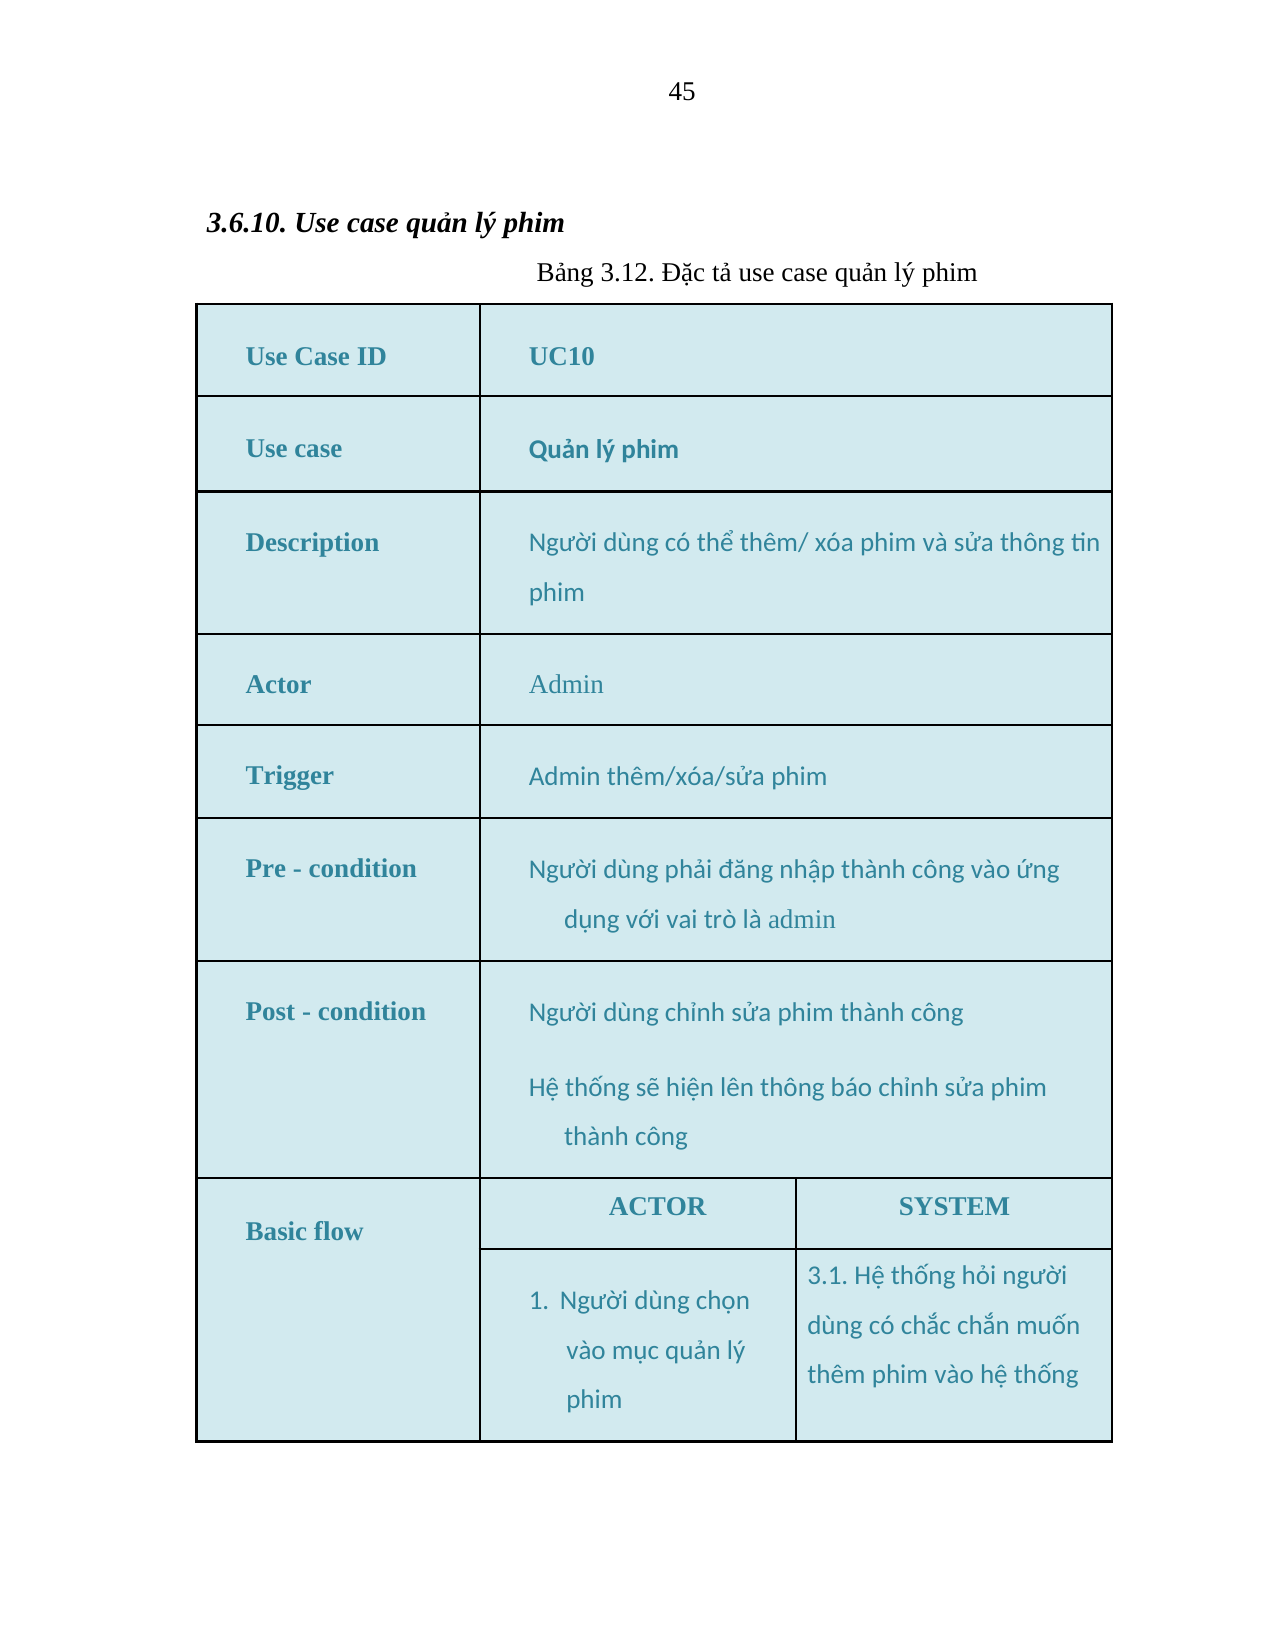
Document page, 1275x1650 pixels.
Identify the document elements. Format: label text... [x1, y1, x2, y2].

table_cell Actor [198, 635, 479, 724]
table_cell Admin thêm/xóa/sửa phim [481, 726, 1111, 817]
table_cell Post - condition [198, 962, 479, 1177]
table_cell Description [198, 493, 479, 633]
table_cell SYSTEM [797, 1179, 1111, 1248]
table_cell Basic flow [198, 1179, 479, 1440]
table_cell Người dùng chỉnh sửa phim thành công Hệ thống sẽ hiện lên thông báo chỉnh sửa phim thành công [481, 962, 1111, 1177]
table_cell Trigger [198, 726, 479, 817]
table_cell Người dùng phải đăng nhập thành công vào ứng dụng với vai trò là admin [481, 819, 1111, 960]
text Bảng 3.12. Đặc tả use case quản lý phim [536, 256, 1179, 287]
table_cell 3.1. Hệ thống hỏi người dùng có chắc chắn muốn thêm phim vào hệ thống [797, 1250, 1111, 1440]
table_cell Pre - condition [198, 819, 479, 960]
table_cell ACTOR [481, 1179, 795, 1248]
table_header Use Case ID [198, 305, 479, 395]
table_cell Admin [481, 635, 1111, 724]
table_cell Người dùng có thể thêm/ xóa phim và sửa thông tin phim [481, 493, 1111, 633]
subtitle Use case quản lý phim [207, 205, 1179, 239]
table_cell Use case [198, 397, 479, 490]
table_cell 1. Người dùng chọn vào mục quản lý phim [481, 1250, 795, 1440]
table_cell Quản lý phim [481, 397, 1111, 490]
table_header UC10 [481, 305, 1111, 395]
